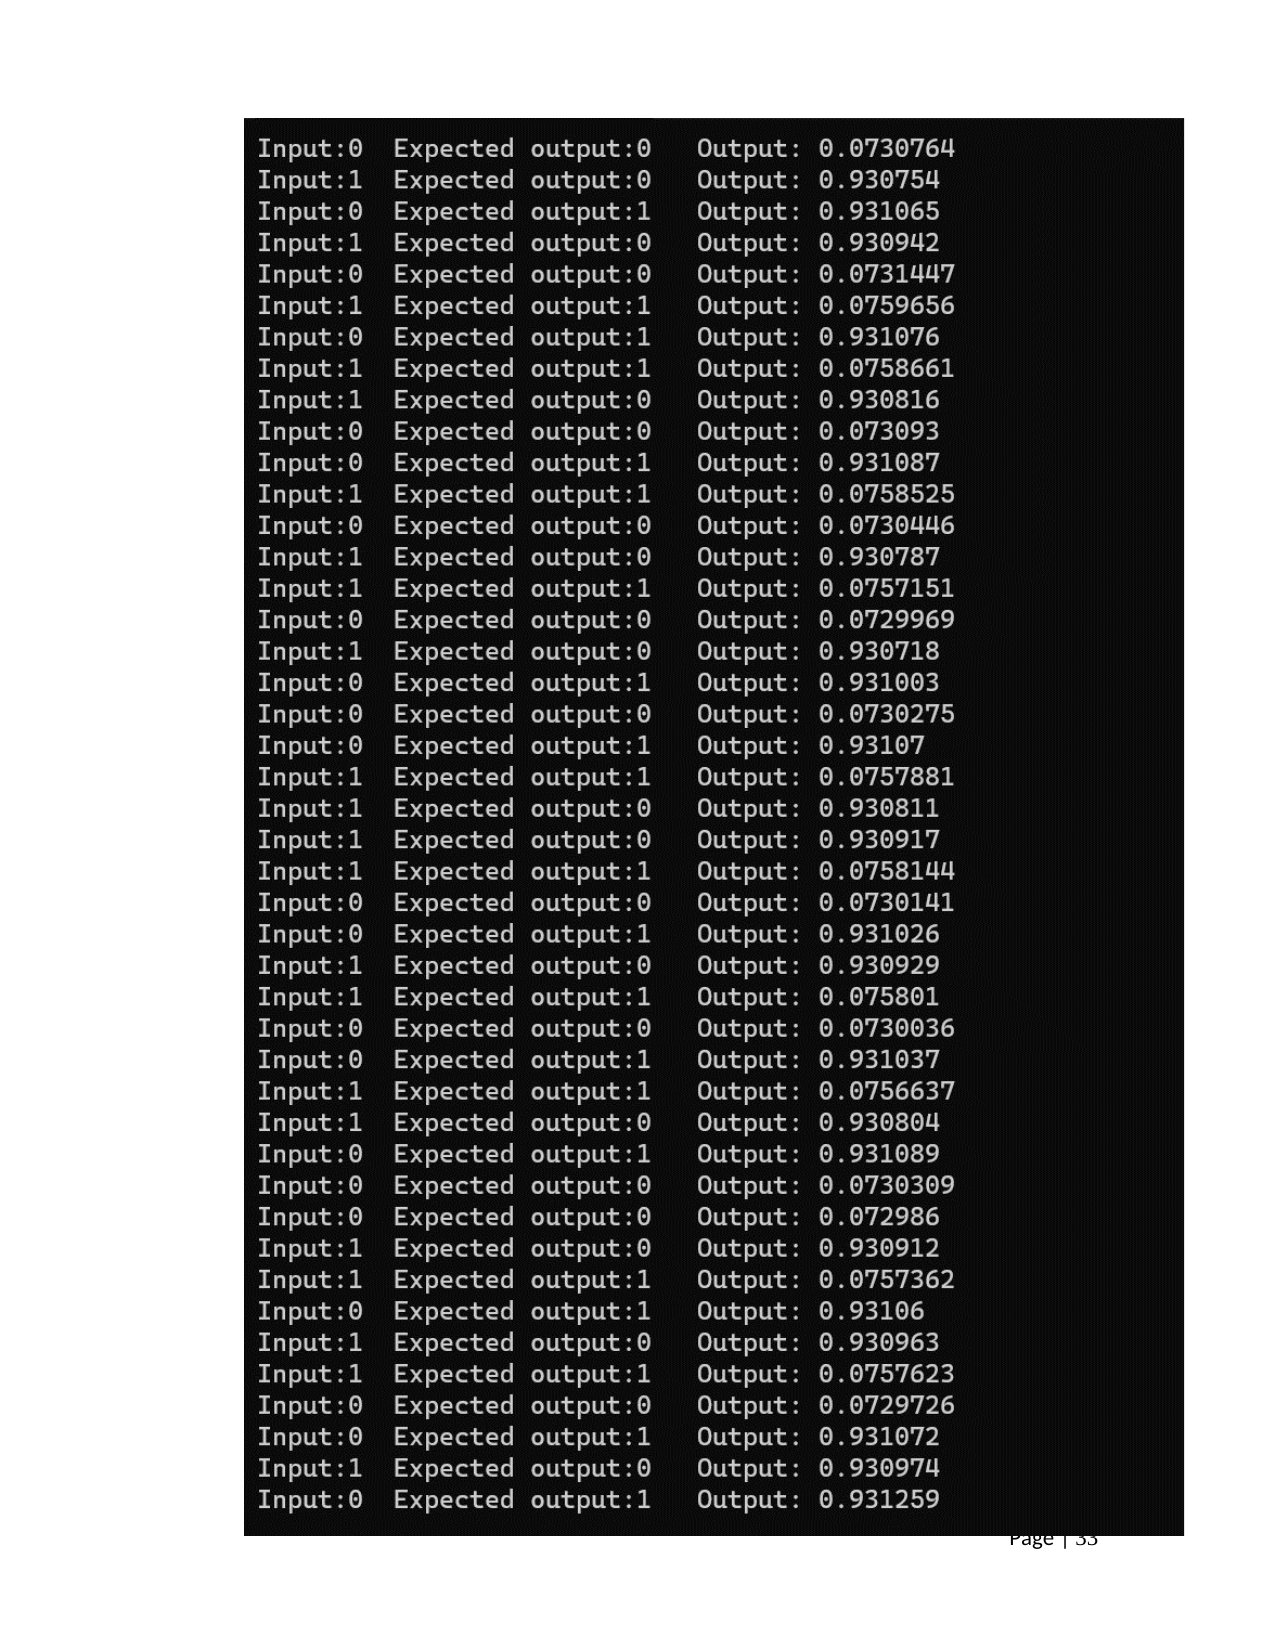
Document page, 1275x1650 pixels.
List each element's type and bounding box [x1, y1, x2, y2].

picture [244, 118, 1185, 1536]
